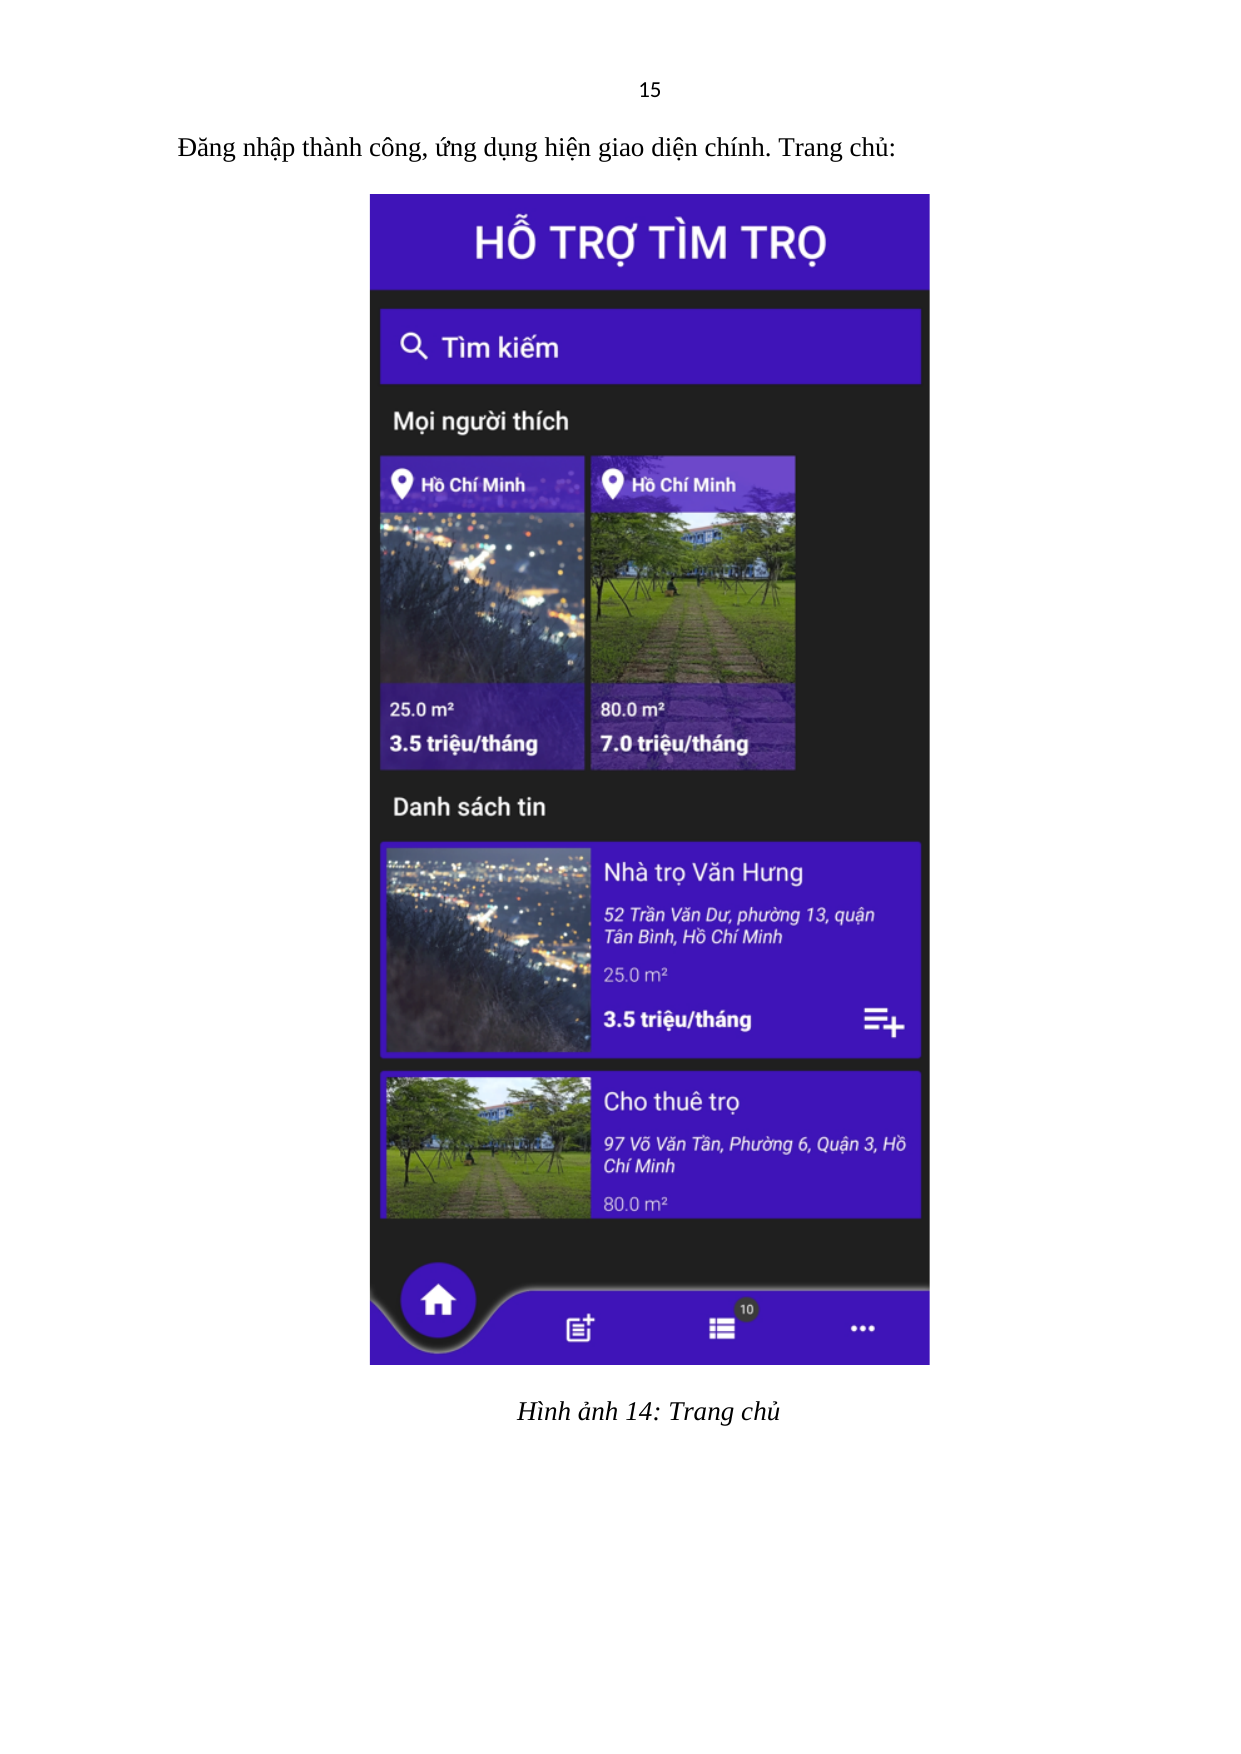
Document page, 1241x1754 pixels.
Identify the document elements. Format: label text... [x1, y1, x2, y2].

text Đăng nhập thành công, ứng dụng hiện giao diện chính. Trang chủ: [177, 131, 1122, 162]
text Hình ảnh 14: Trang chủ [177, 1395, 1122, 1426]
